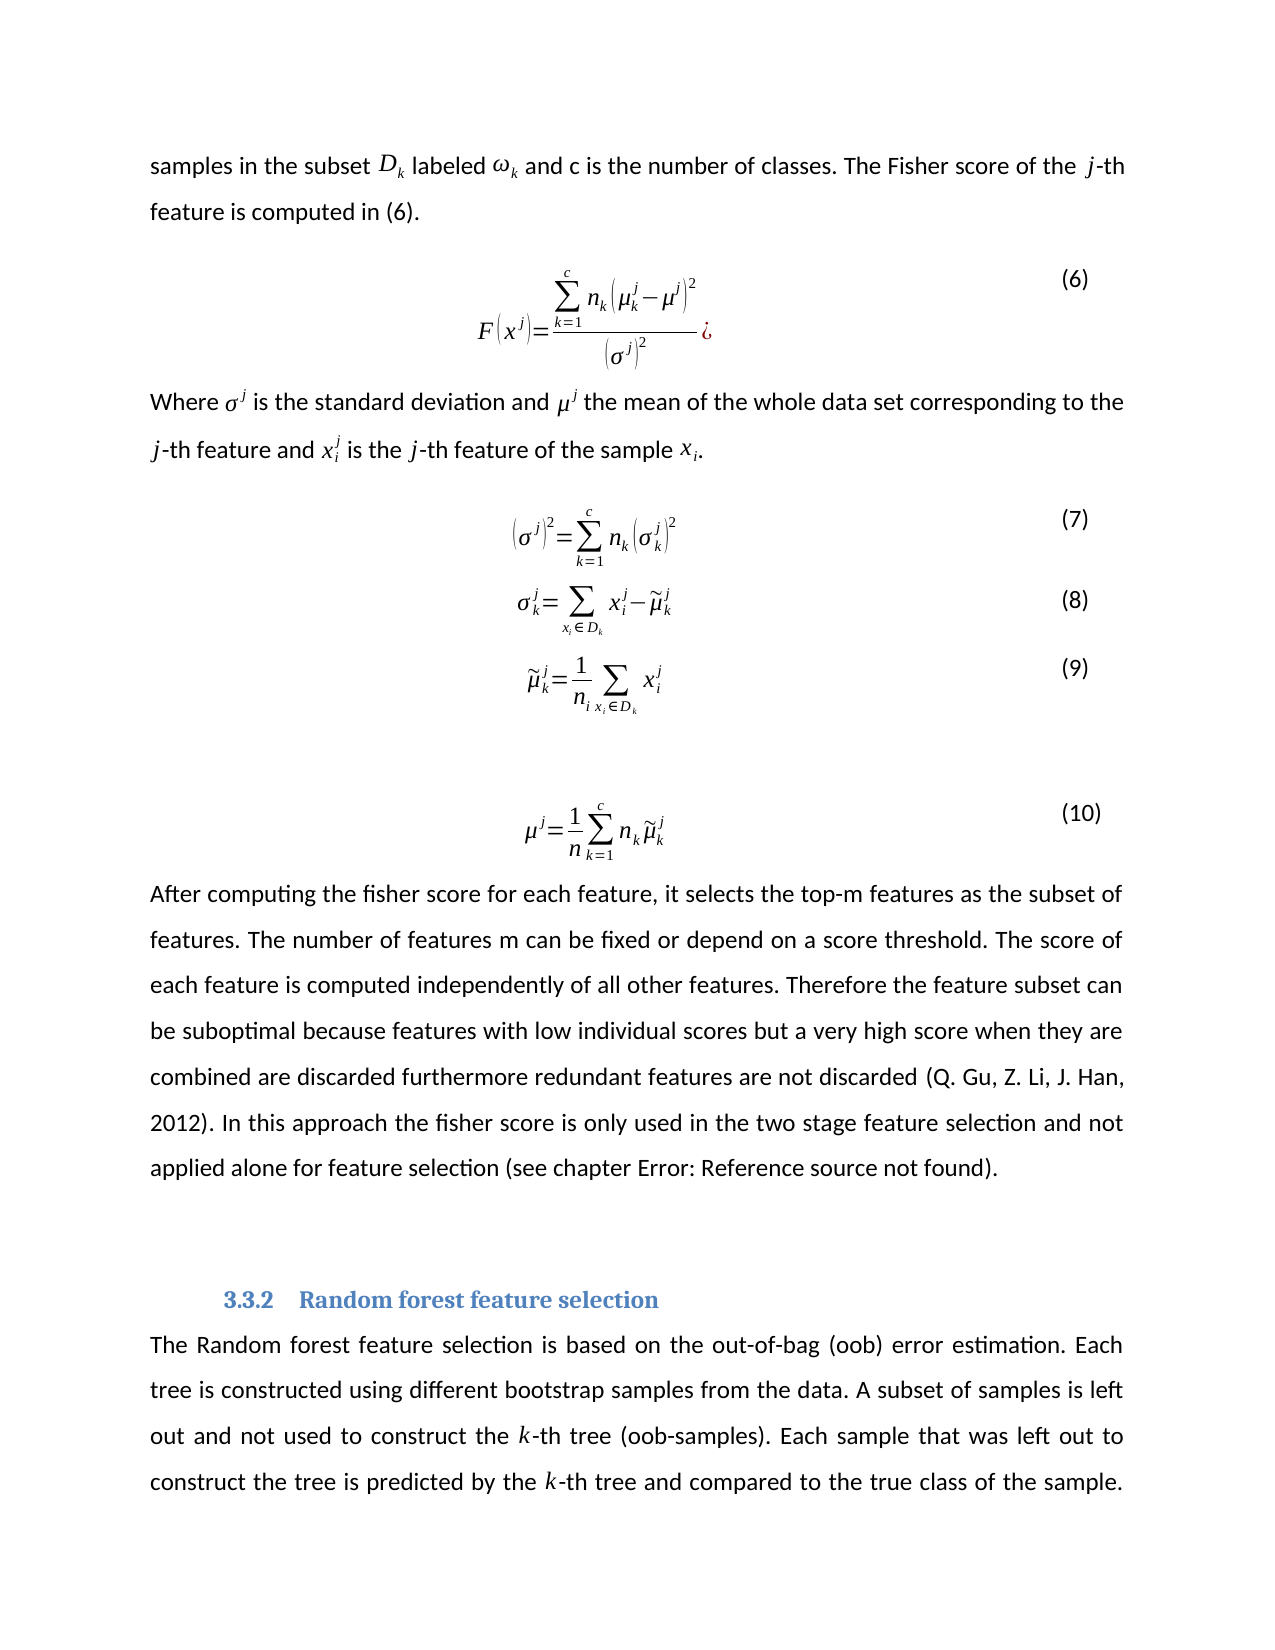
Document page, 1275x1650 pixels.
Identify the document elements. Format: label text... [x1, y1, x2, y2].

subtitle Random forest feature selection [224, 1286, 1125, 1314]
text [150, 150, 1125, 227]
table_header [139, 503, 1050, 584]
text After computing the fisher score for each feature, it selects the top-m features as the subset of features. The number of features m can be fixed or depend on a score threshold. The score of each feature is computed independently of all other features. Therefore the feature subset can be suboptimal because features with low individual scores but a very high score when they are combined are discarded furthermore redundant features are not discarded . In this approach the fisher score is only used in the two stage feature selection and not applied alone for feature selection (see chapter Error! Reference source not found.). [150, 878, 1125, 1183]
table_cell [139, 652, 1050, 730]
table_header [139, 263, 1050, 385]
table_header [139, 797, 1050, 878]
table_cell [139, 584, 1050, 652]
text Where is the standard deviation and the mean of the whole data set corresponding to the -th feature and is the -th feature of the sample . [150, 385, 1125, 467]
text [150, 1329, 1125, 1497]
